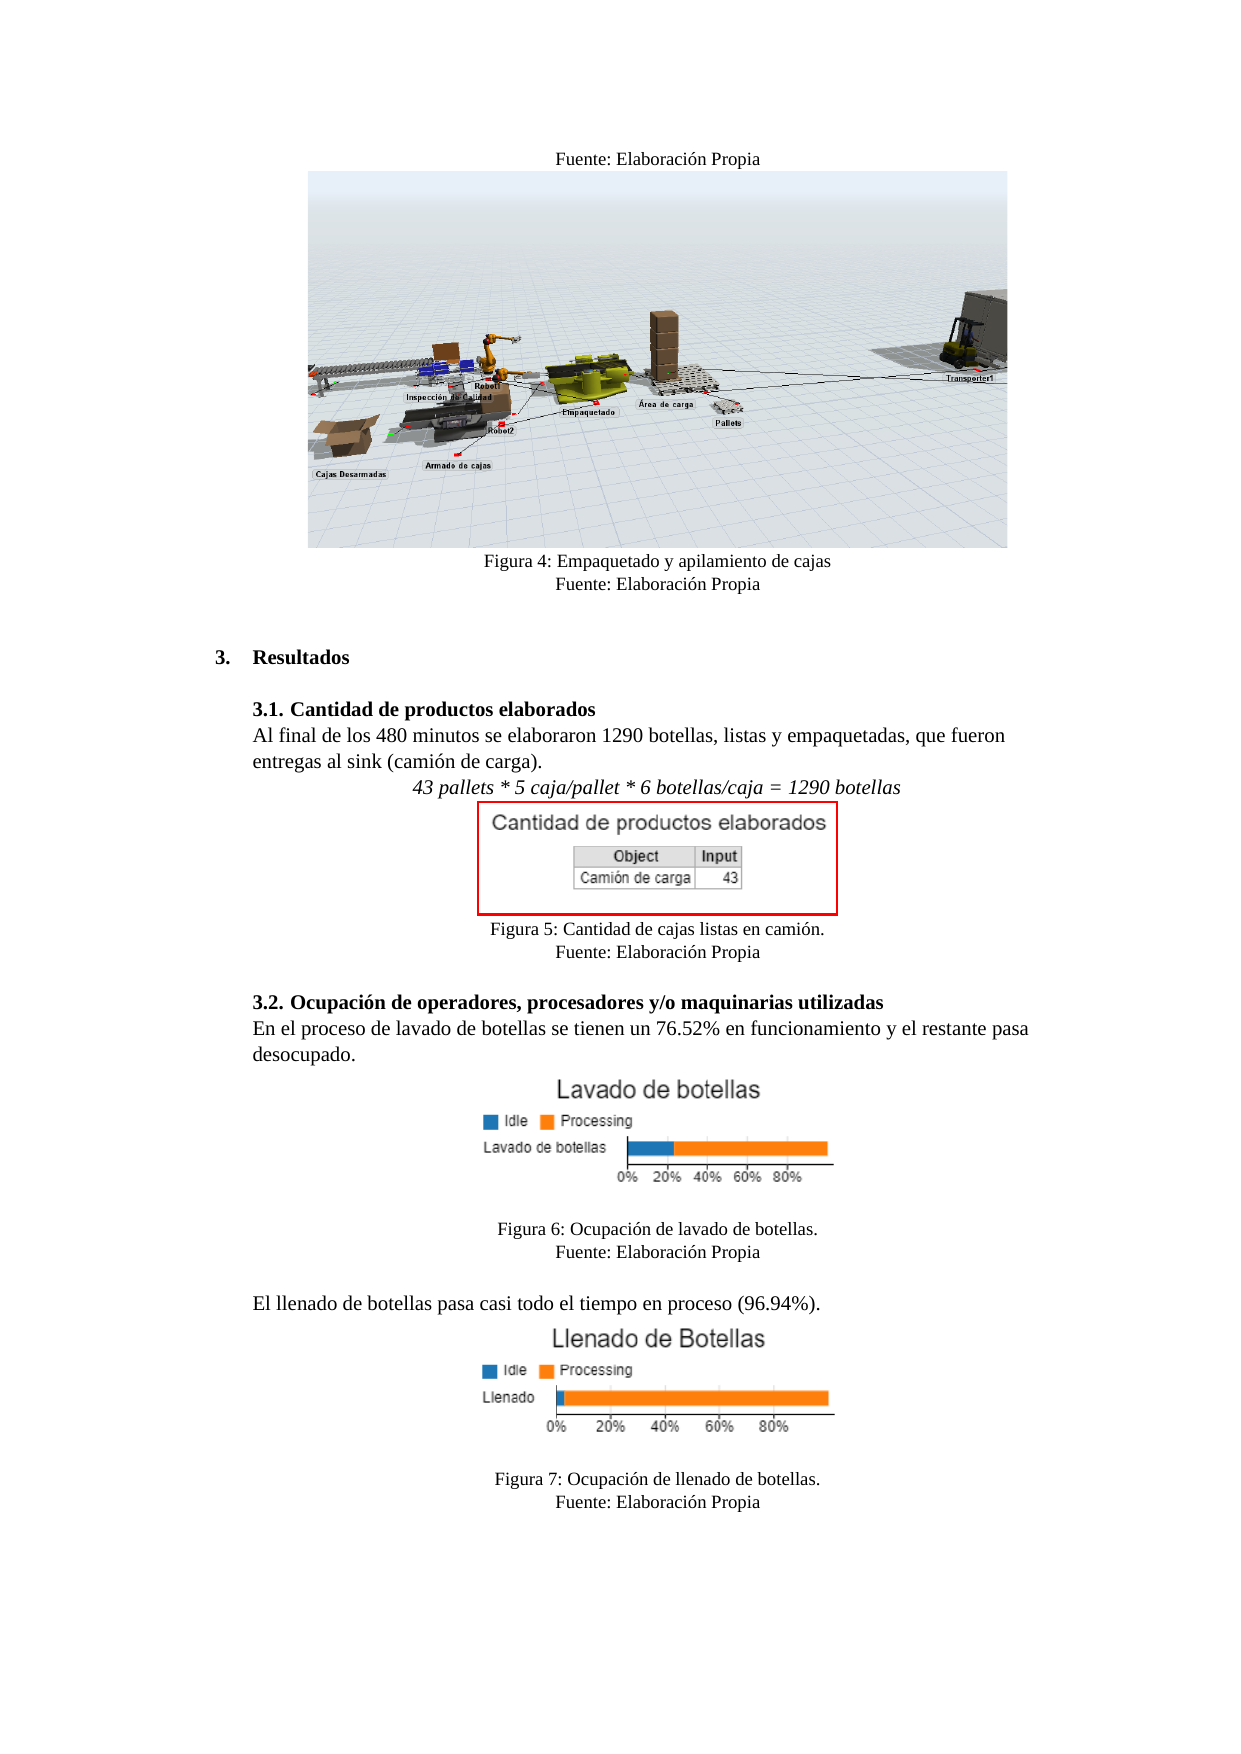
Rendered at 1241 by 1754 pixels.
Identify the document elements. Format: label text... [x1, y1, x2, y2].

picture [477, 1068, 838, 1216]
list En el proceso de lavado de botellas se tienen un 76.52% en funcionamiento y el restante pasa desocupado. [252, 1016, 1063, 1066]
list Figura 6: Ocupación de lavado de botellas. [252, 1218, 1063, 1239]
list Resultados [215, 645, 1063, 669]
list Fuente: Elaboración Propia [252, 941, 1063, 963]
list Fuente: Elaboración Propia [252, 573, 1063, 594]
list Figura 4: Empaquetado y apilamiento de cajas [252, 549, 1063, 571]
list 43 pallets * 5 caja/pallet * 6 botellas/caja = 1290 botellas [252, 775, 1063, 799]
picture [307, 171, 1008, 548]
list Cantidad de productos elaborados [252, 697, 1063, 721]
picture [476, 1316, 839, 1466]
picture [479, 803, 836, 913]
list Fuente: Elaboración Propia [252, 1491, 1063, 1512]
list El llenado de botellas pasa casi todo el tiempo en proceso (96.94%). [252, 1290, 1063, 1314]
list Al final de los 480 minutos se elaboraron 1290 botellas, listas y empaquetadas, que fueron entregas al sink (camión de carga). [252, 723, 1063, 773]
list Figura 5: Cantidad de cajas listas en camión. [252, 918, 1063, 939]
list Fuente: Elaboración Propia [252, 1241, 1063, 1263]
list Ocupación de operadores, procesadores y/o maquinarias utilizadas [252, 990, 1063, 1014]
list Figura 7: Ocupación de llenado de botellas. [252, 1468, 1063, 1489]
